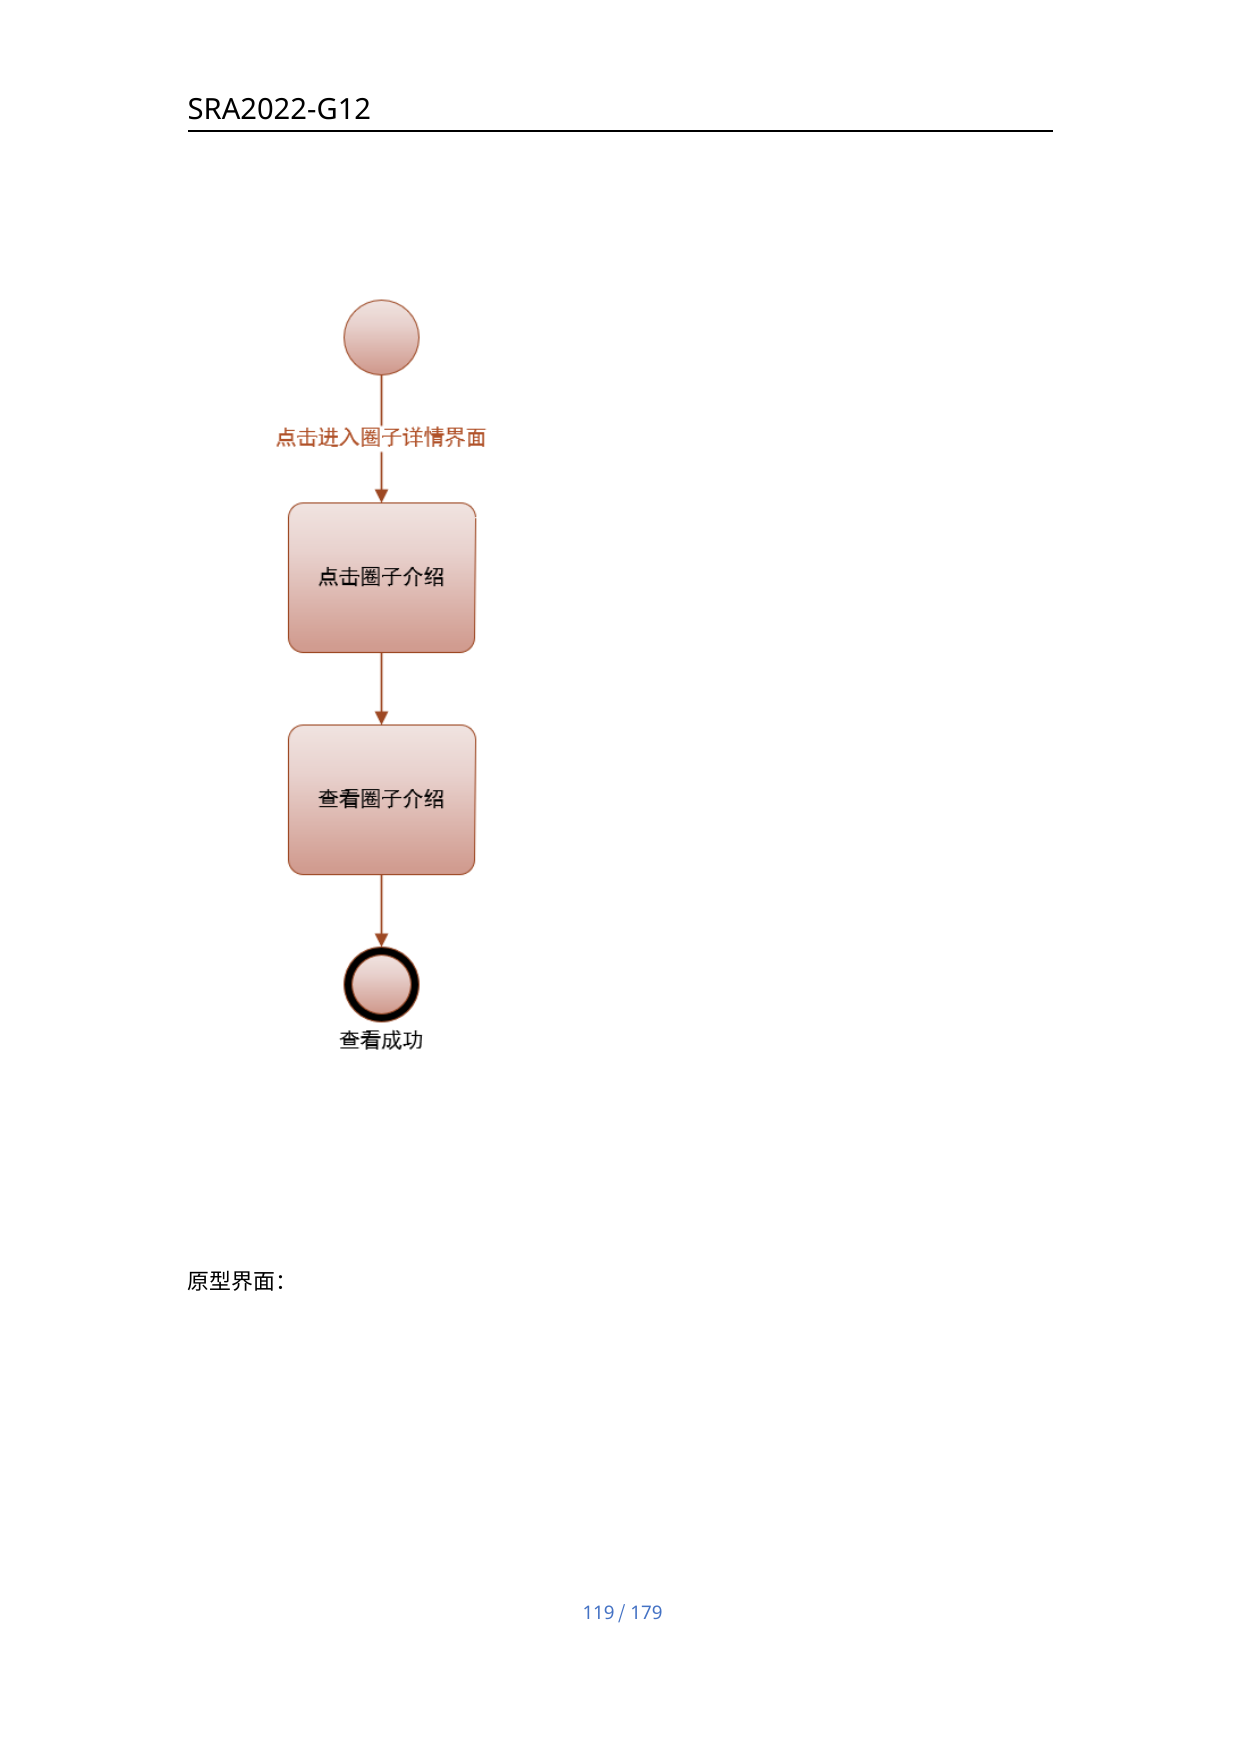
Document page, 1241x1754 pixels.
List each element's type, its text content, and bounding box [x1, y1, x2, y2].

text 原型界面： [187, 1264, 1053, 1296]
picture [187, 158, 624, 1214]
